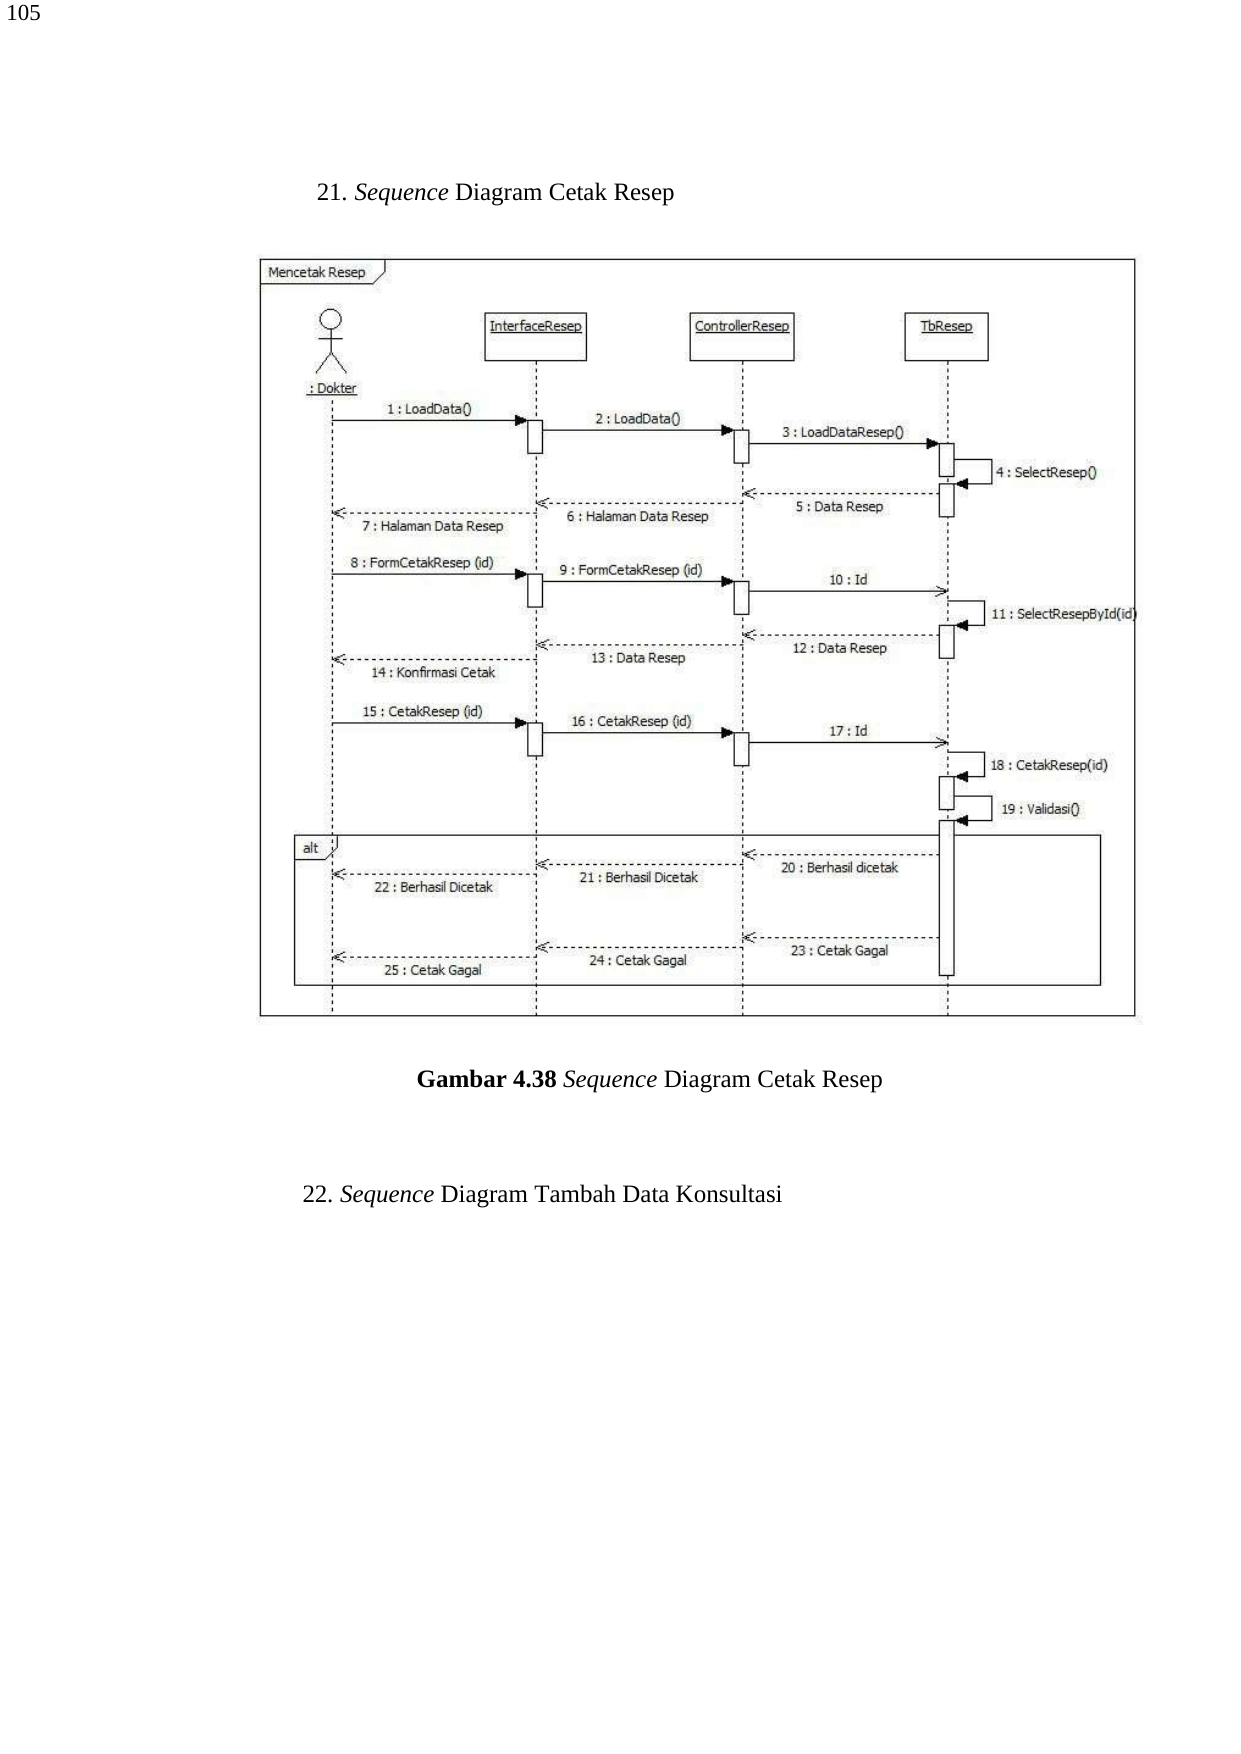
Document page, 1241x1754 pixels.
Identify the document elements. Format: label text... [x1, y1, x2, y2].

picture [255, 254, 1143, 1025]
text Gambar 4.38 Sequence Diagram Cetak Resep [298, 1064, 1001, 1093]
list Sequence Diagram Cetak Resep [317, 177, 1209, 205]
list Sequence Diagram Tambah Data Konsultasi [302, 1179, 1209, 1208]
